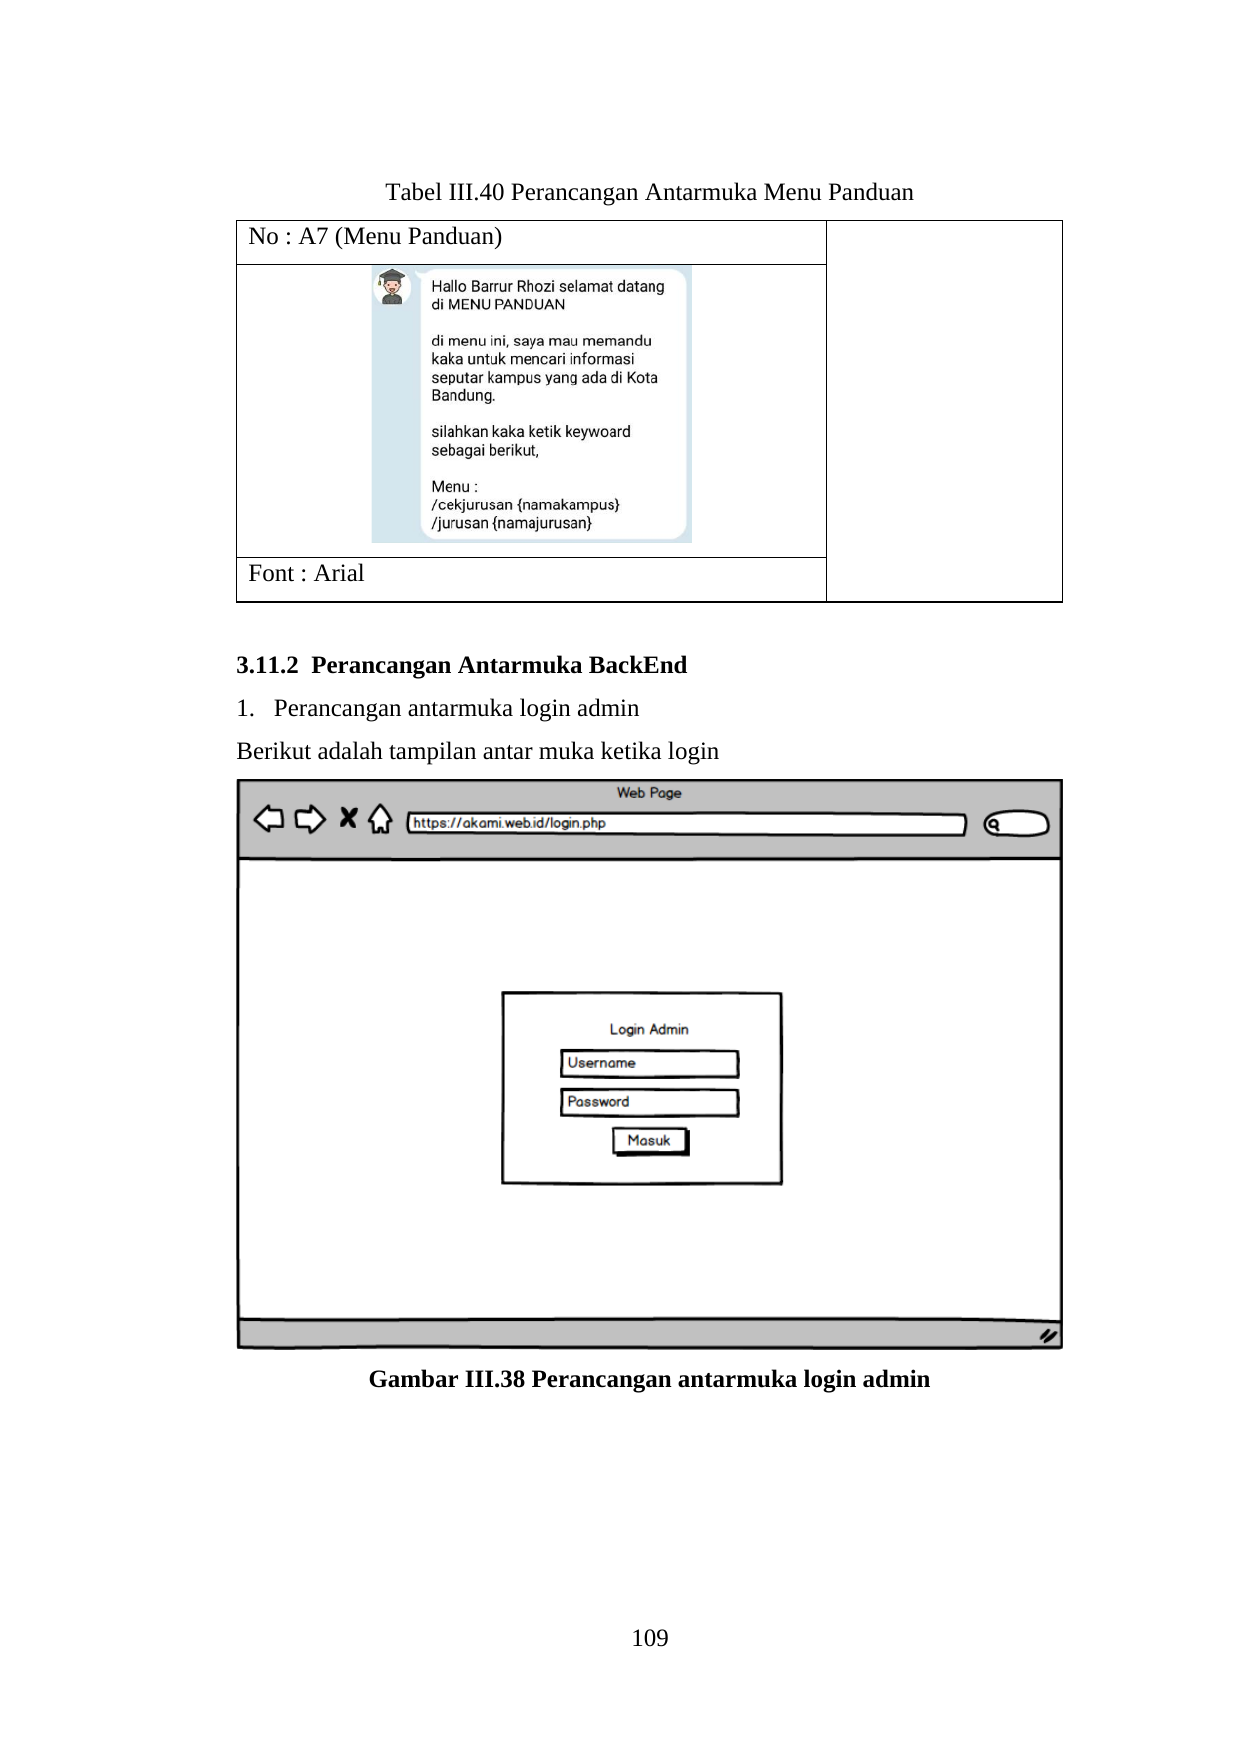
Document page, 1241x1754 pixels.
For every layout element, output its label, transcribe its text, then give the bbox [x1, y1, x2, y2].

table_header No : A7 (Menu Panduan) [237, 221, 826, 264]
picture [371, 265, 692, 543]
text Tabel III.40 Perancangan Antarmuka Menu Panduan [236, 177, 1063, 206]
text 1. Perancangan antarmuka login admin [236, 693, 1063, 722]
text Berikut adalah tampilan antar muka ketika login [236, 736, 1063, 765]
table_cell [237, 265, 826, 557]
table_cell Font : Arial [237, 558, 826, 601]
table_header [827, 221, 1062, 601]
picture [236, 779, 1063, 1350]
text Gambar III.38 Perancangan antarmuka login admin [236, 1364, 1063, 1393]
subtitle 3.11.2 Perancangan Antarmuka BackEnd [236, 650, 1063, 678]
